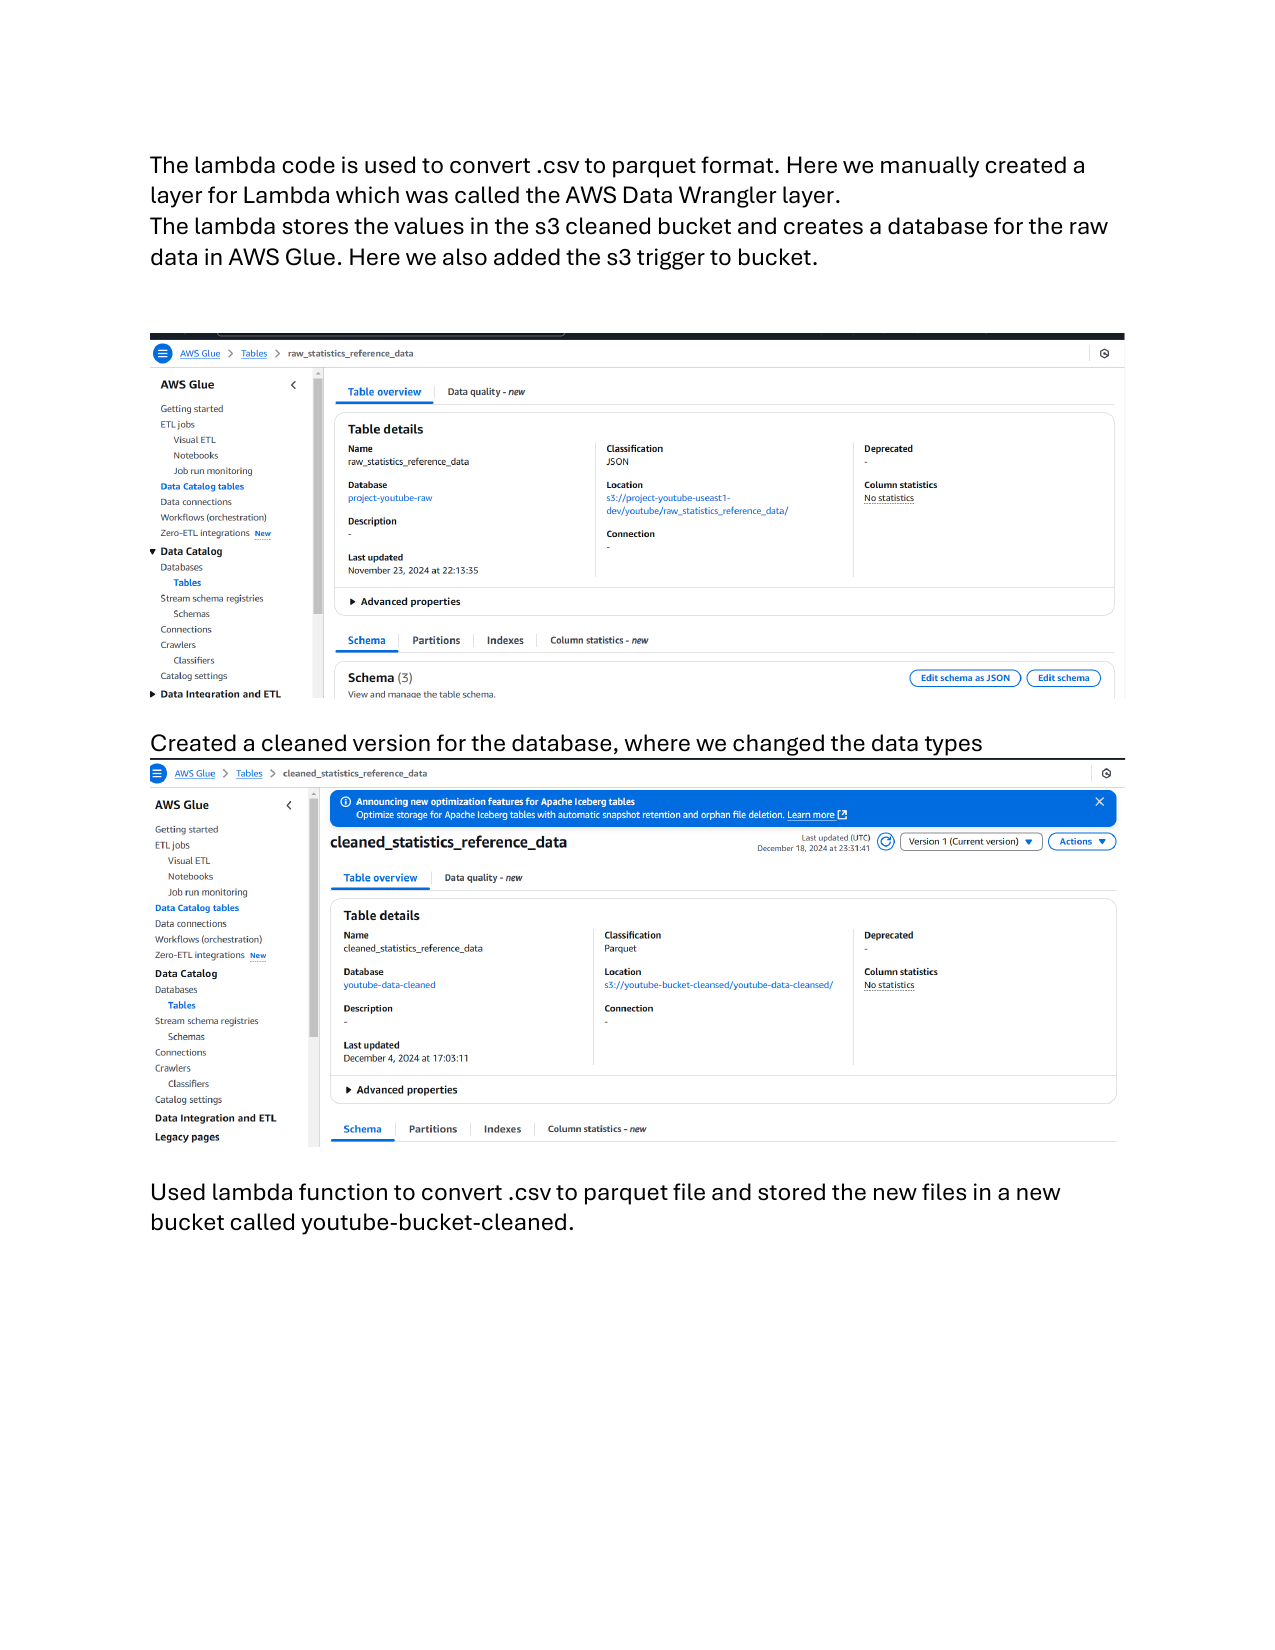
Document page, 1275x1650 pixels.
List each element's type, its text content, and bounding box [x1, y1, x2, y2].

text The lambda code is used to convert .csv to parquet format. Here we manually created a layer for Lambda which was called the AWS Data Wrangler layer. [150, 150, 1125, 211]
picture [150, 758, 1125, 1147]
picture [150, 333, 1125, 698]
text Created a cleaned version for the database, where we changed the data types [150, 728, 1125, 758]
text The lambda stores the values in the s3 cleaned bucket and creates a database for the raw data in AWS Glue. Here we also added the s3 trigger to bucket. [150, 211, 1125, 272]
text Used lambda function to convert .csv to parquet file and stored the new files in a new bucket called youtube-bucket-cleaned. [150, 1177, 1125, 1238]
